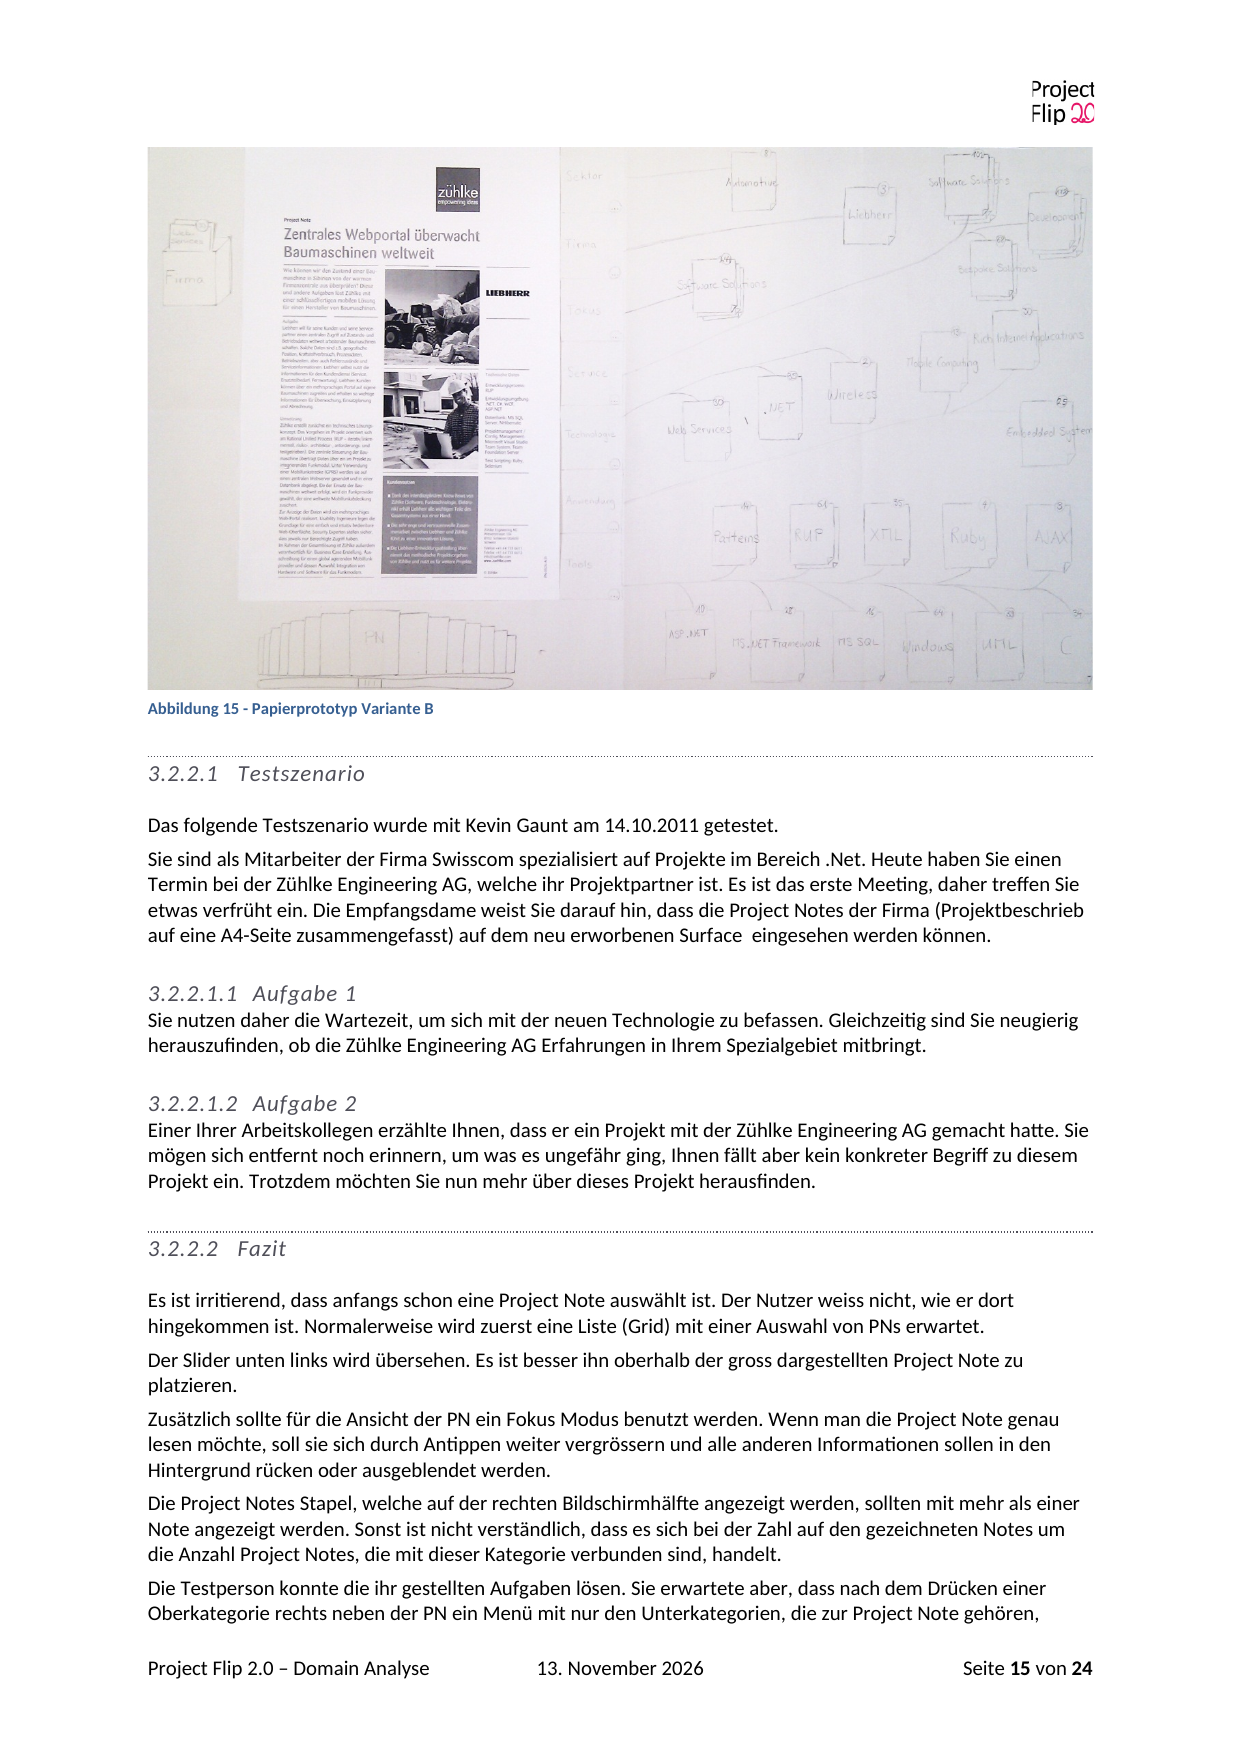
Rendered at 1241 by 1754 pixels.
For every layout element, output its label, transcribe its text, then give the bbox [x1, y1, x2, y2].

text Sie nutzen daher die Wartezeit, um sich mit der neuen Technologie zu befassen. Gleichzeitig sind Sie neugierig herauszufinden, ob die Zühlke Engineering AG Erfahrungen in Ihrem Spezialgebiet mitbringt. [148, 1007, 1093, 1058]
text Einer Ihrer Arbeitskollegen erzählte Ihnen, dass er ein Projekt mit der Zühlke Engineering AG gemacht hatte. Sie mögen sich entfernt noch erinnern, um was es ungefähr ging, Ihnen fällt aber kein konkreter Begriff zu diesem Projekt ein. Trotzdem möchten Sie nun mehr über dieses Projekt herausfinden. [148, 1117, 1093, 1193]
subtitle Fazit [148, 1231, 1093, 1263]
text Das folgende Testszenario wurde mit Kevin Gaunt am 14.10.2011 getestet. [148, 812, 1093, 838]
subtitle Aufgabe 1 [148, 979, 1093, 1007]
picture [147, 147, 1093, 690]
text Zusätzlich sollte für die Ansicht der PN ein Fokus Modus benutzt werden. Wenn man die Project Note genau lesen möchte, soll sie sich durch Antippen weiter vergrössern und alle anderen Informationen sollen in den Hintergrund rücken oder ausgeblendet werden. [148, 1406, 1093, 1482]
text Abbildung 15 - Papierprototyp Variante B [148, 698, 1093, 718]
text Es ist irritierend, dass anfangs schon eine Project Note auswählt ist. Der Nutzer weiss nicht, wie er dort hingekommen ist. Normalerweise wird zuerst eine Liste (Grid) mit einer Auswahl von PNs erwartet. [148, 1288, 1093, 1338]
subtitle Testszenario [148, 756, 1093, 787]
text Der Slider unten links wird übersehen. Es ist besser ihn oberhalb der gross dargestellten Project Note zu platzieren. [148, 1347, 1093, 1398]
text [148, 1575, 1093, 1626]
text Die Project Notes Stapel, welche auf der rechten Bildschirmhälfte angezeigt werden, sollten mit mehr als einer Note angezeigt werden. Sonst ist nicht verständlich, dass es sich bei der Zahl auf den gezeichneten Notes um die Anzahl Project Notes, die mit dieser Kategorie verbunden sind, handelt. [148, 1491, 1093, 1567]
text Sie sind als Mitarbeiter der Firma Swisscom spezialisiert auf Projekte im Bereich .Net. Heute haben Sie einen Termin bei der Zühlke Engineering AG, welche ihr Projektpartner ist. Es ist das erste Meeting, daher treffen Sie etwas verfrüht ein. Die Empfangsdame weist Sie darauf hin, dass die Project Notes der Firma (Projektbeschrieb auf eine A4-Seite zusammengefasst) auf dem neu erworbenen Surface eingesehen werden können. [148, 846, 1093, 948]
picture [1081, 79, 1097, 124]
subtitle Aufgabe 2 [148, 1089, 1093, 1117]
